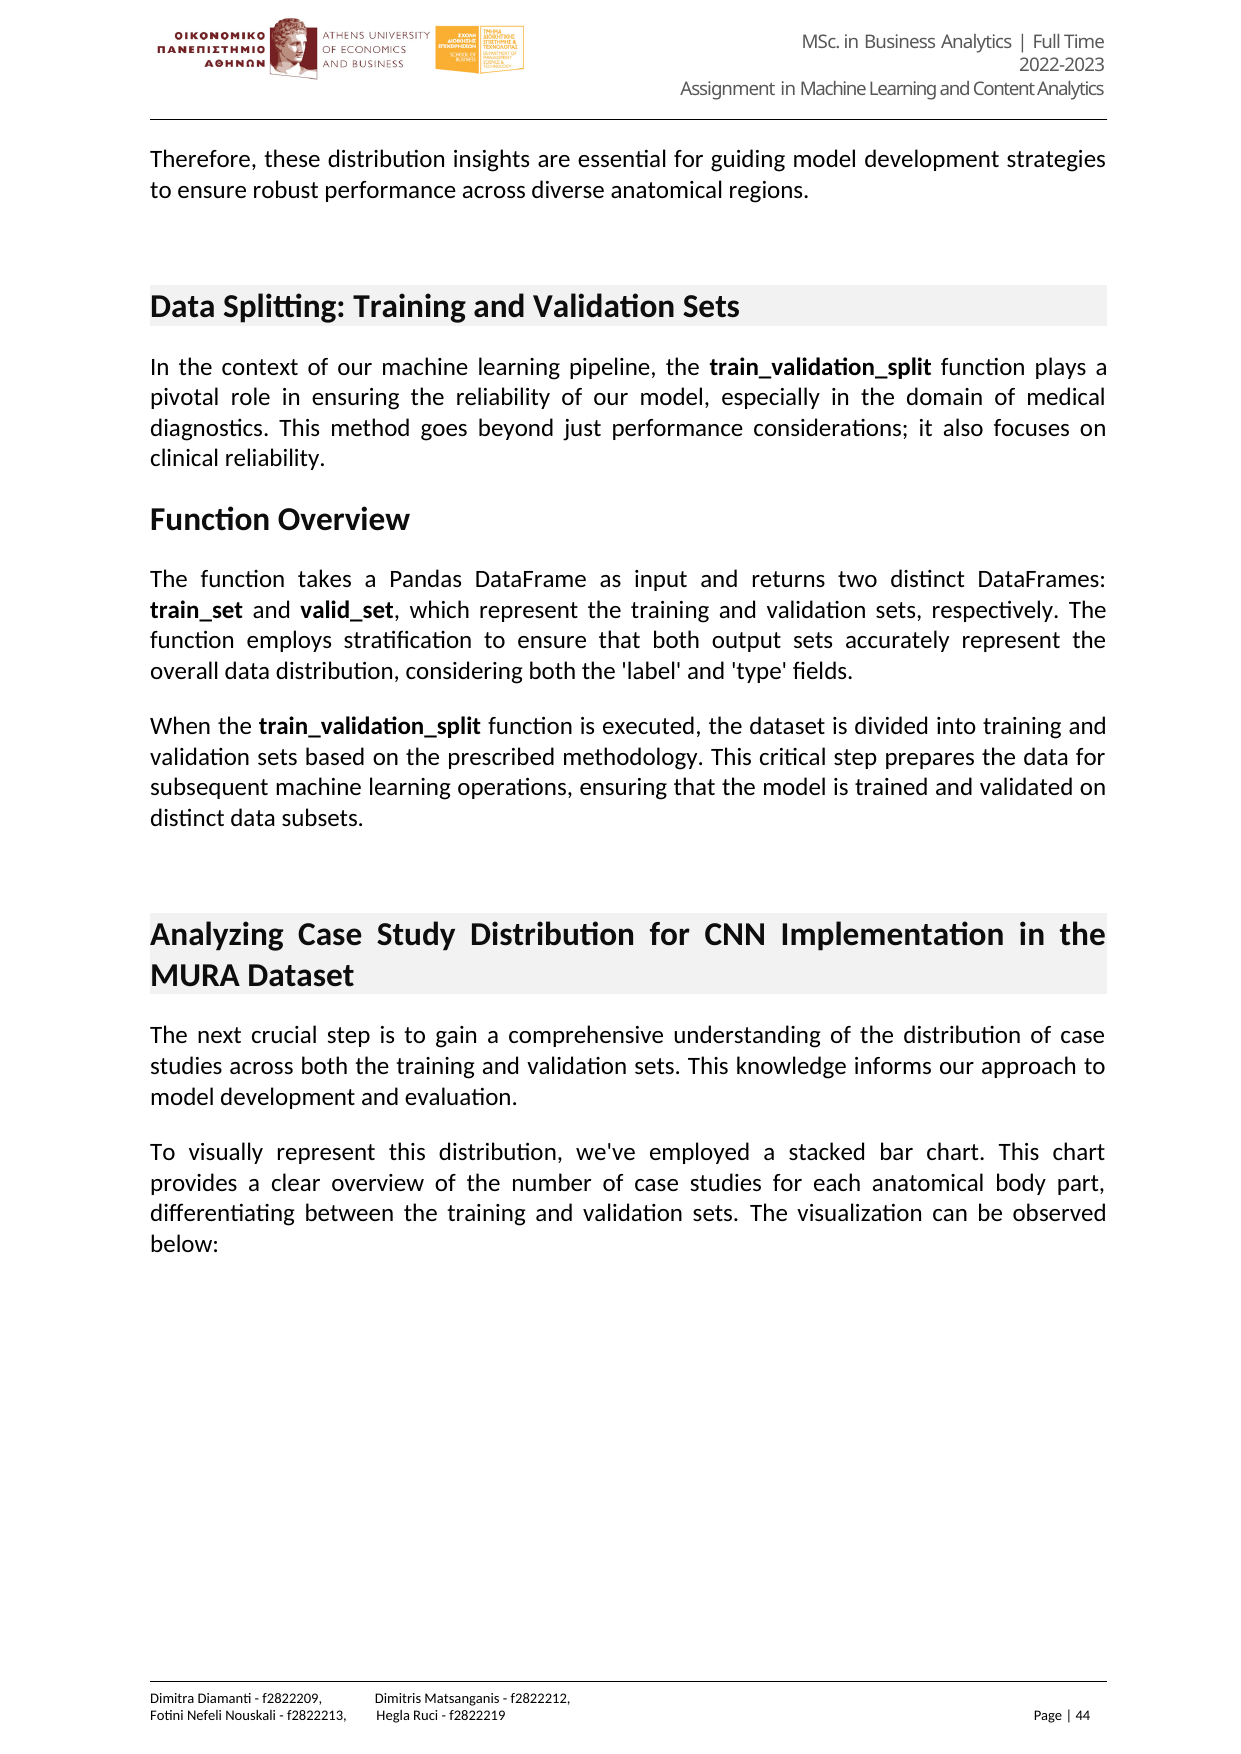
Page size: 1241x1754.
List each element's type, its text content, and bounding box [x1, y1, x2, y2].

text To visually represent this distribution, we've employed a stacked bar chart. This chart provides a clear overview of the number of case studies for each anatomical body part, differentiating between the training and validation sets. The visualization can be observed below: [150, 1136, 1107, 1258]
subtitle Function Overview [150, 498, 1107, 538]
text The function takes a Pandas DataFrame as input and returns two distinct DataFrames: train_set and valid_set, which represent the training and validation sets, respectively. The function employs stratification to ensure that both output sets accurately represent the overall data distribution, considering both the 'label' and 'type' fields. [150, 563, 1107, 686]
picture [151, 17, 526, 82]
text When the train_validation_split function is executed, the dataset is divided into training and validation sets based on the prescribed methodology. This critical step prepares the data for subsequent machine learning operations, ensuring that the model is trained and validated on distinct data subsets. [150, 711, 1107, 833]
text Therefore, these distribution insights are essential for guiding model development strategies to ensure robust performance across diverse anatomical regions. [150, 143, 1107, 204]
subtitle Analyzing Case Study Distribution for CNN Implementation in the MURA Dataset [150, 913, 1107, 994]
text The next crucial step is to gain a comprehensive understanding of the distribution of case studies across both the training and validation sets. This knowledge informs our approach to model development and evaluation. [150, 1019, 1107, 1111]
subtitle Data Splitting: Training and Validation Sets [150, 285, 1107, 326]
text In the context of our machine learning pipeline, the train_validation_split function plays a pivotal role in ensuring the reliability of our model, especially in the domain of medical diagnostics. This method goes beyond just performance considerations; it also focuses on clinical reliability. [150, 351, 1107, 473]
